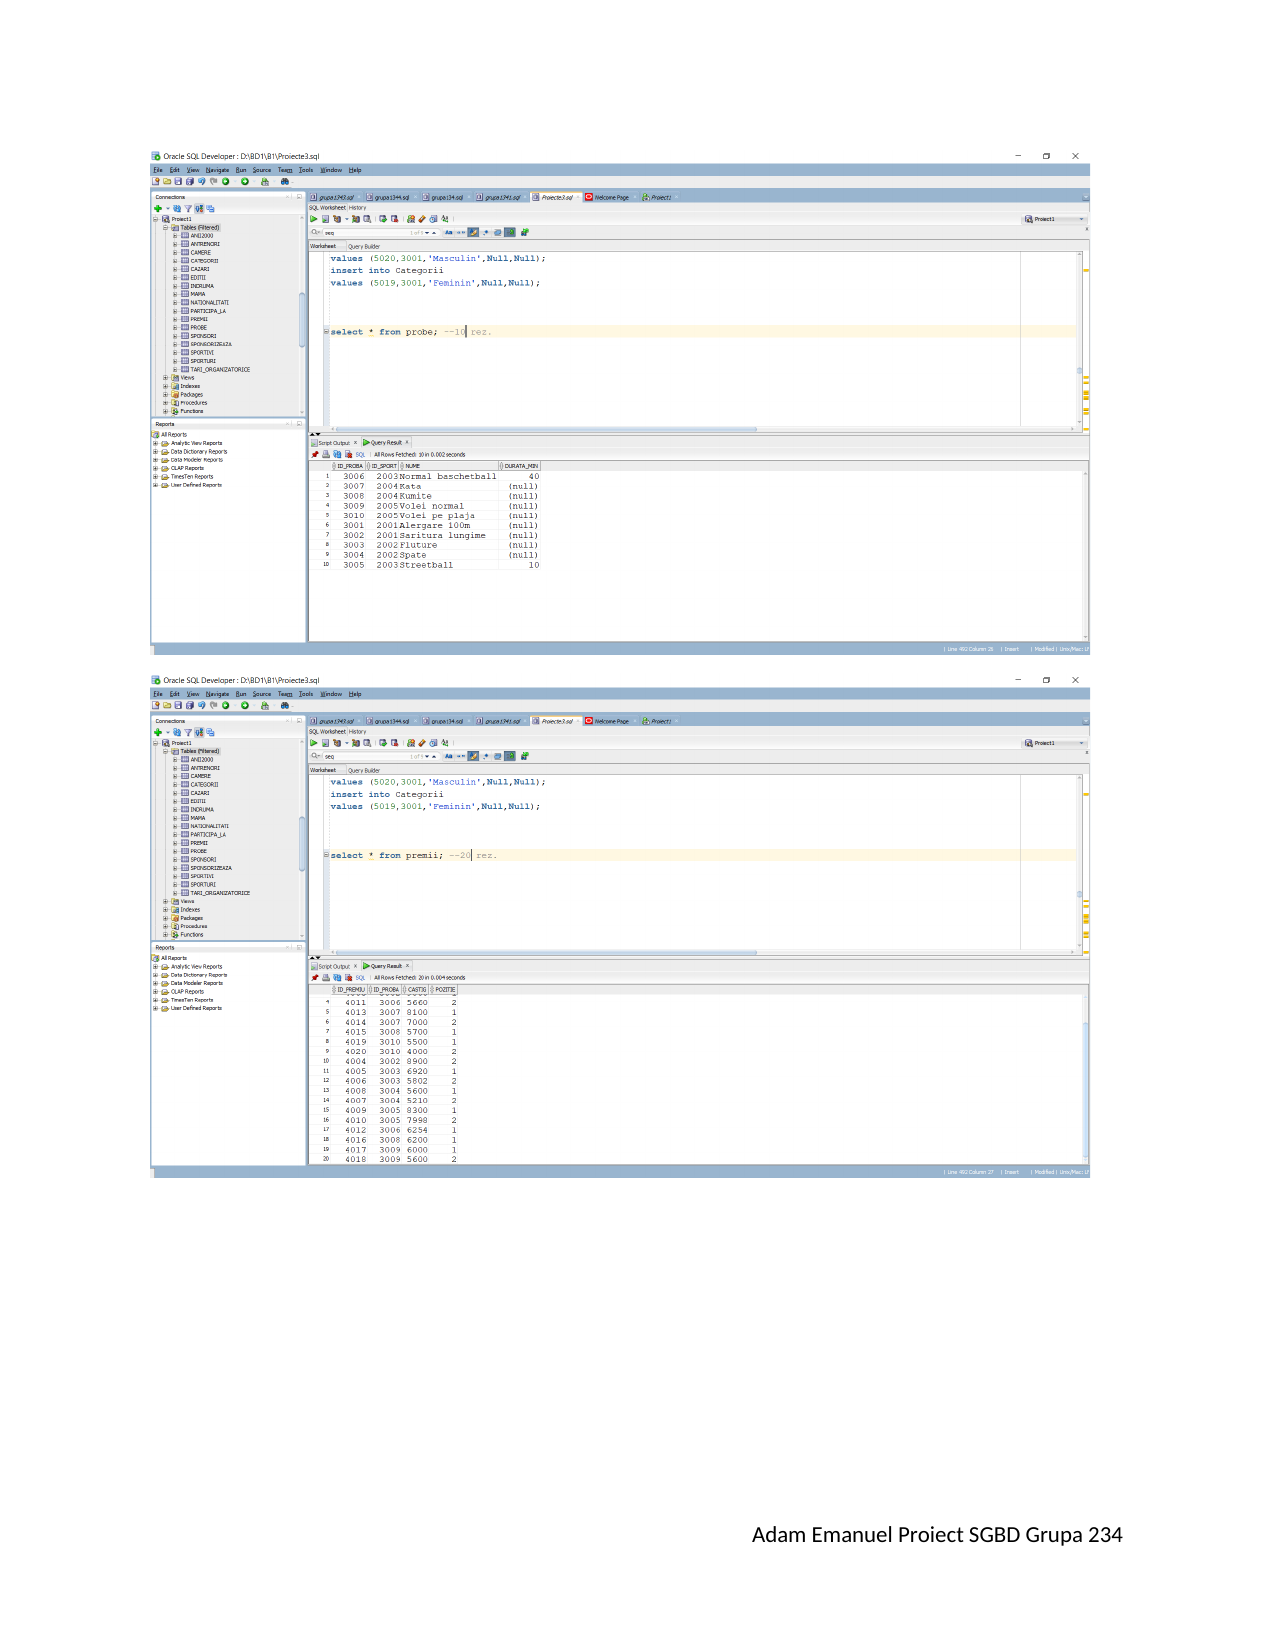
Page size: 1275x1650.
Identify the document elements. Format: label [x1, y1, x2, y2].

picture [150, 673, 1091, 1178]
picture [150, 150, 1091, 655]
